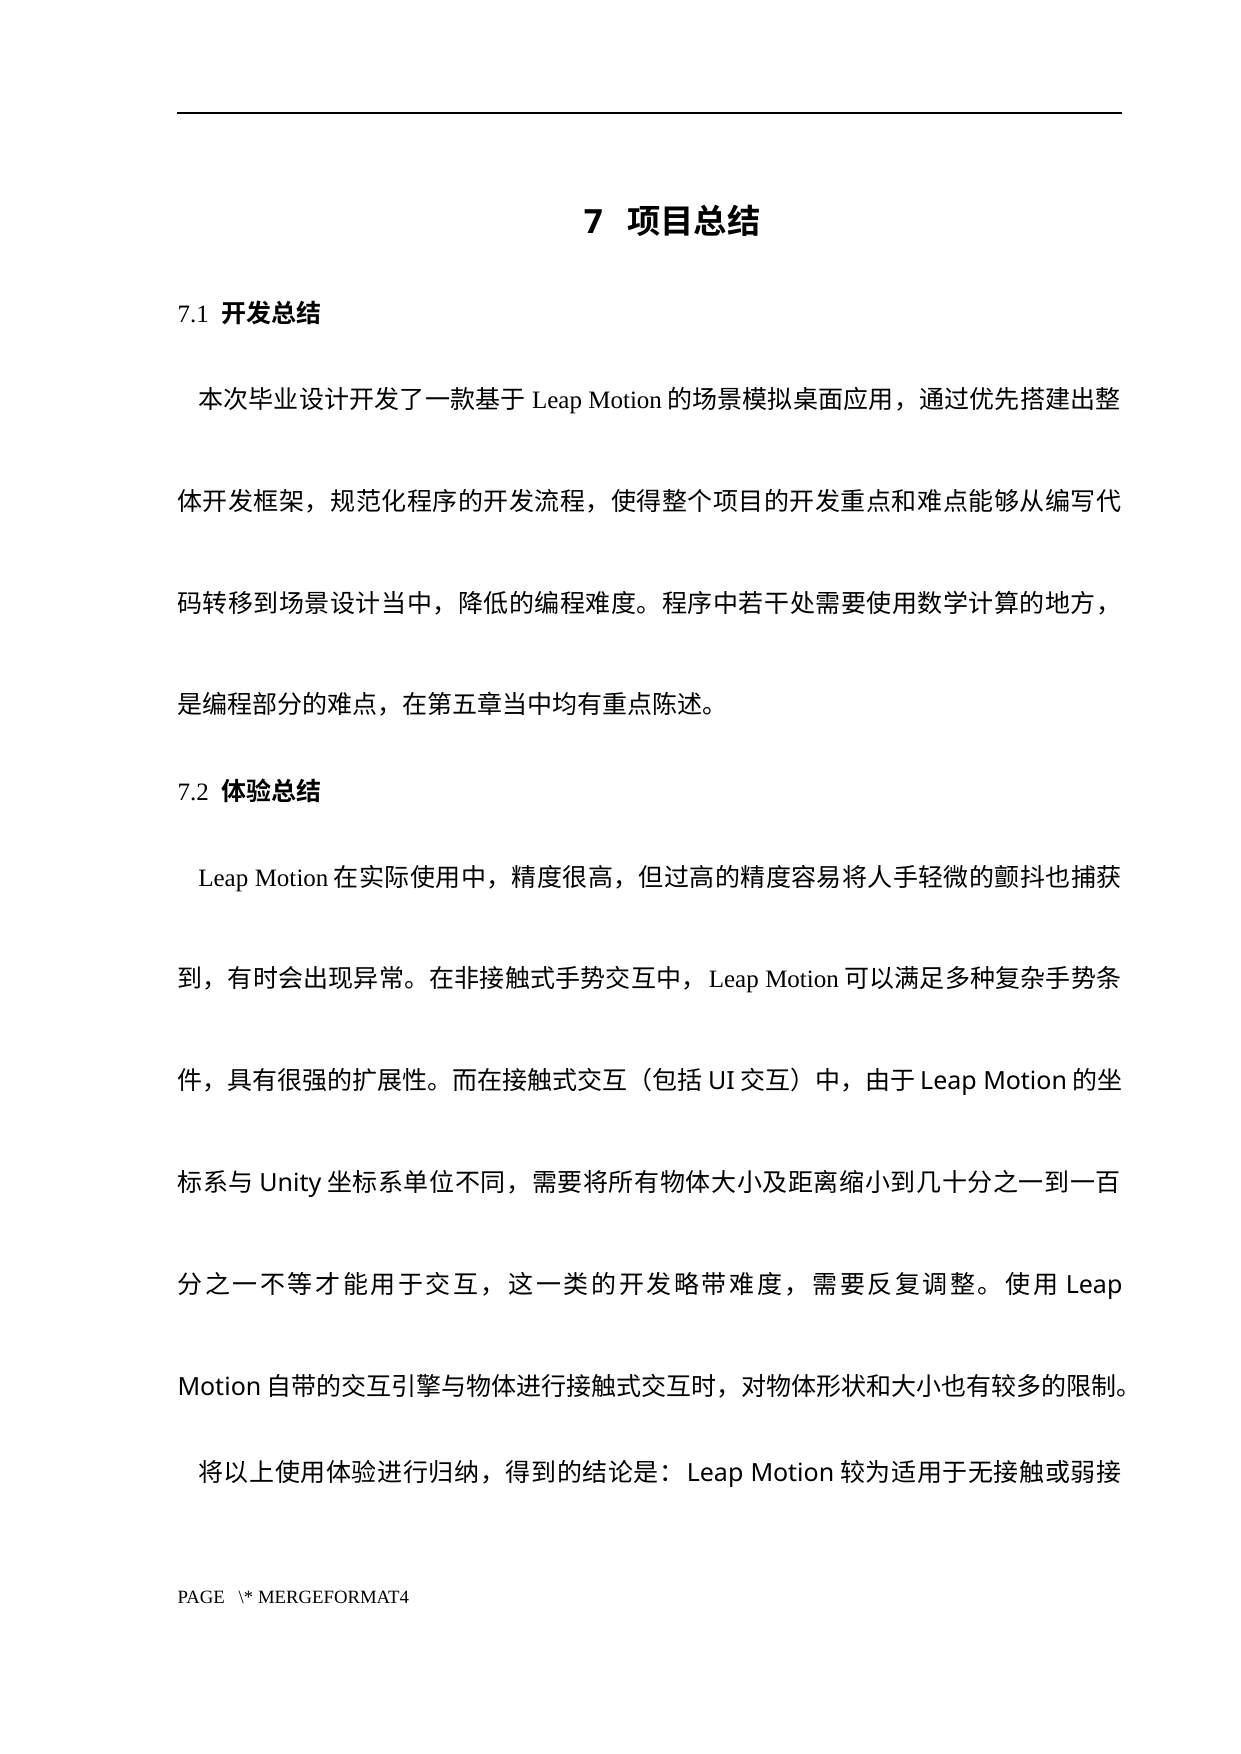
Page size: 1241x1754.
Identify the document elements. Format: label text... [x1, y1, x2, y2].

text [177, 1437, 1122, 1504]
subtitle 开发总结 [177, 277, 1122, 345]
subtitle 体验总结 [177, 755, 1122, 823]
subtitle 项目总结 [221, 185, 1122, 253]
text Leap Motion在实际使用中，精度很高，但过高的精度容易将人手轻微的颤抖也捕获到，有时会出现异常。在非接触式手势交互中，Leap Motion可以满足多种复杂手势条件，具有很强的扩展性。而在接触式交互（包括UI交互）中，由于Leap Motion的坐标系与Unity坐标系单位不同，需要将所有物体大小及距离缩小到几十分之一到一百分之一不等才能用于交互，这一类的开发略带难度，需要反复调整。使用Leap Motion自带的交互引擎与物体进行接触式交互时，对物体形状和大小也有较多的限制。 [177, 841, 1122, 1418]
text 本次毕业设计开发了一款基于Leap Motion的场景模拟桌面应用，通过优先搭建出整体开发框架，规范化程序的开发流程，使得整个项目的开发重点和难点能够从编写代码转移到场景设计当中，降低的编程难度。程序中若干处需要使用数学计算的地方，是编程部分的难点，在第五章当中均有重点陈述。 [177, 363, 1122, 737]
